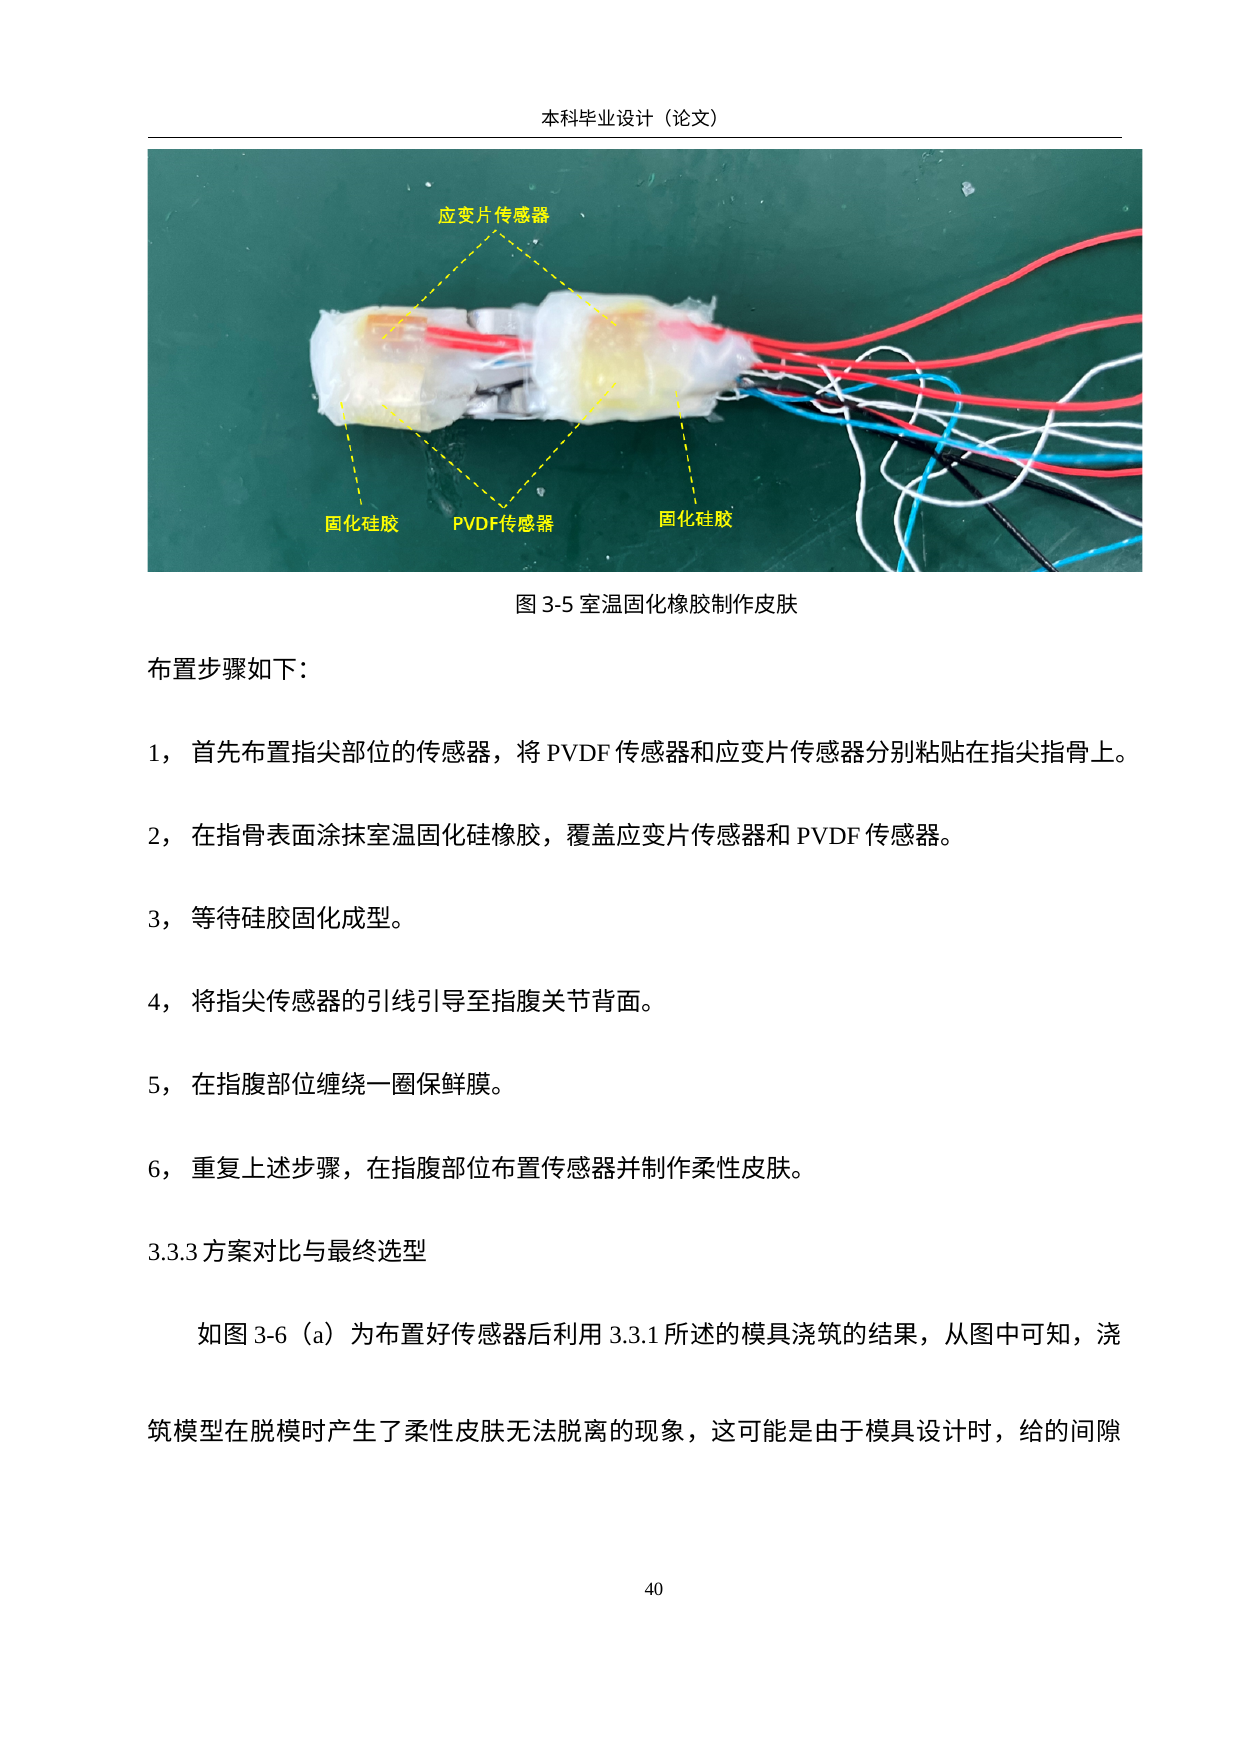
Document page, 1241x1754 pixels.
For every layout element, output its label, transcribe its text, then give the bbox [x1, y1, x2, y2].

list 在指骨表面涂抹室温固化硅橡胶，覆盖应变片传感器和PVDF传感器。 [148, 801, 1122, 866]
picture [147, 149, 1143, 572]
list 重复上述步骤，在指腹部位布置传感器并制作柔性皮肤。 [148, 1134, 1122, 1199]
text 3.3.3方案对比与最终选型 [148, 1217, 1122, 1282]
list 等待硅胶固化成型。 [148, 884, 1122, 949]
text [148, 1300, 1122, 1462]
list 将指尖传感器的引线引导至指腹关节背面。 [148, 967, 1122, 1032]
text 布置步骤如下： [148, 635, 1122, 700]
list 首先布置指尖部位的传感器，将PVDF传感器和应变片传感器分别粘贴在指尖指骨上。 [148, 718, 1122, 783]
text 图3-5 室温固化橡胶制作皮肤 [148, 587, 1122, 619]
list 在指腹部位缠绕一圈保鲜膜。 [148, 1051, 1122, 1116]
